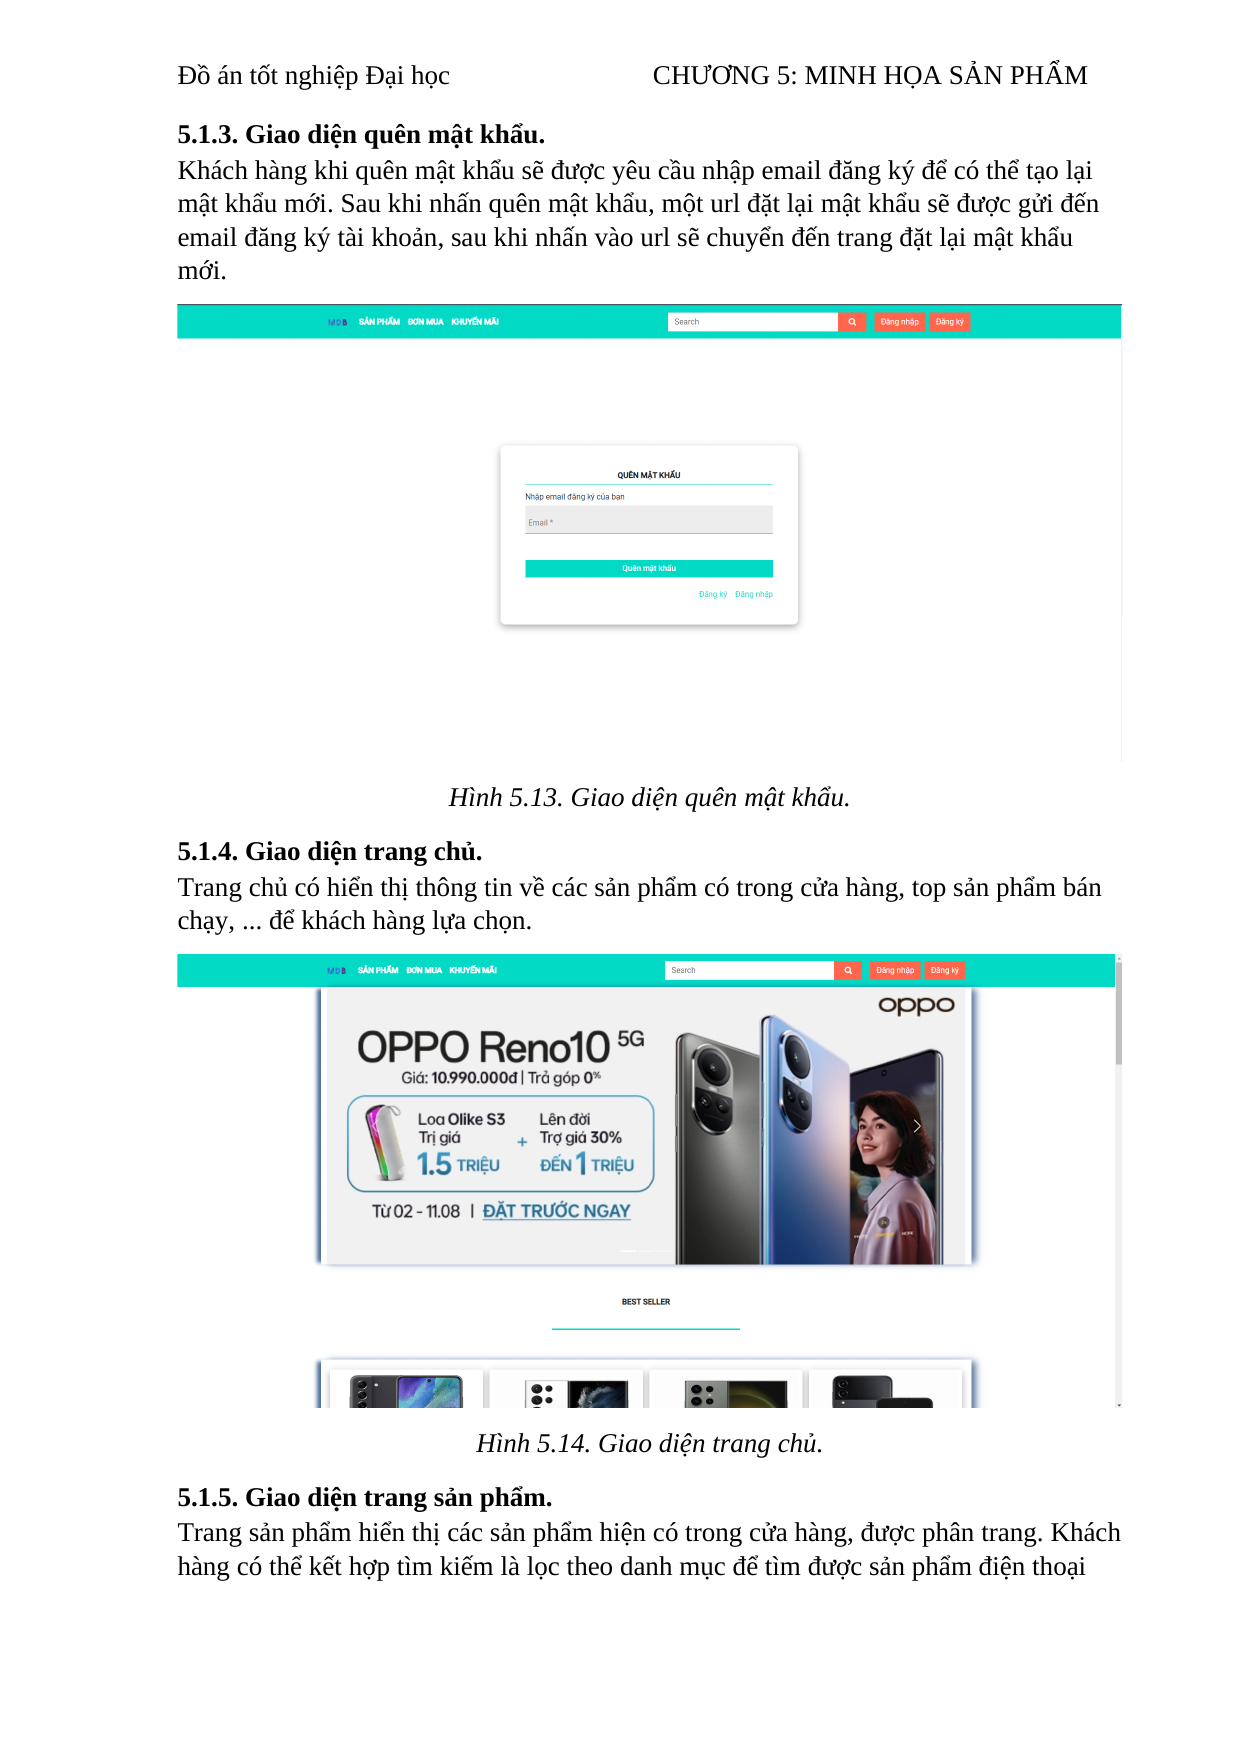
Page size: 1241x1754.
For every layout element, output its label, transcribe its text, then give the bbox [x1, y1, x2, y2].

text Khách hàng khi quên mật khẩu sẽ được yêu cầu nhập email đăng ký để có thể tạo lại mật khẩu mới. Sau khi nhấn quên mật khẩu, một url đặt lại mật khẩu sẽ được gửi đến email đăng ký tài khoản, sau khi nhấn vào url sẽ chuyển đến trang đặt lại mật khẩu mới. [177, 154, 1122, 286]
picture [177, 304, 1123, 762]
subtitle 5.1.3. Giao diện quên mật khẩu. [177, 118, 1122, 149]
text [177, 1517, 1122, 1581]
subtitle 5.1.5. Giao diện trang sản phẩm. [177, 1481, 1122, 1512]
picture [177, 954, 1123, 1408]
subtitle 5.1.4. Giao diện trang chủ. [177, 835, 1122, 866]
text Trang chủ có hiển thị thông tin về các sản phẩm có trong cửa hàng, top sản phẩm bán chạy, ... để khách hàng lựa chọn. [177, 871, 1122, 936]
